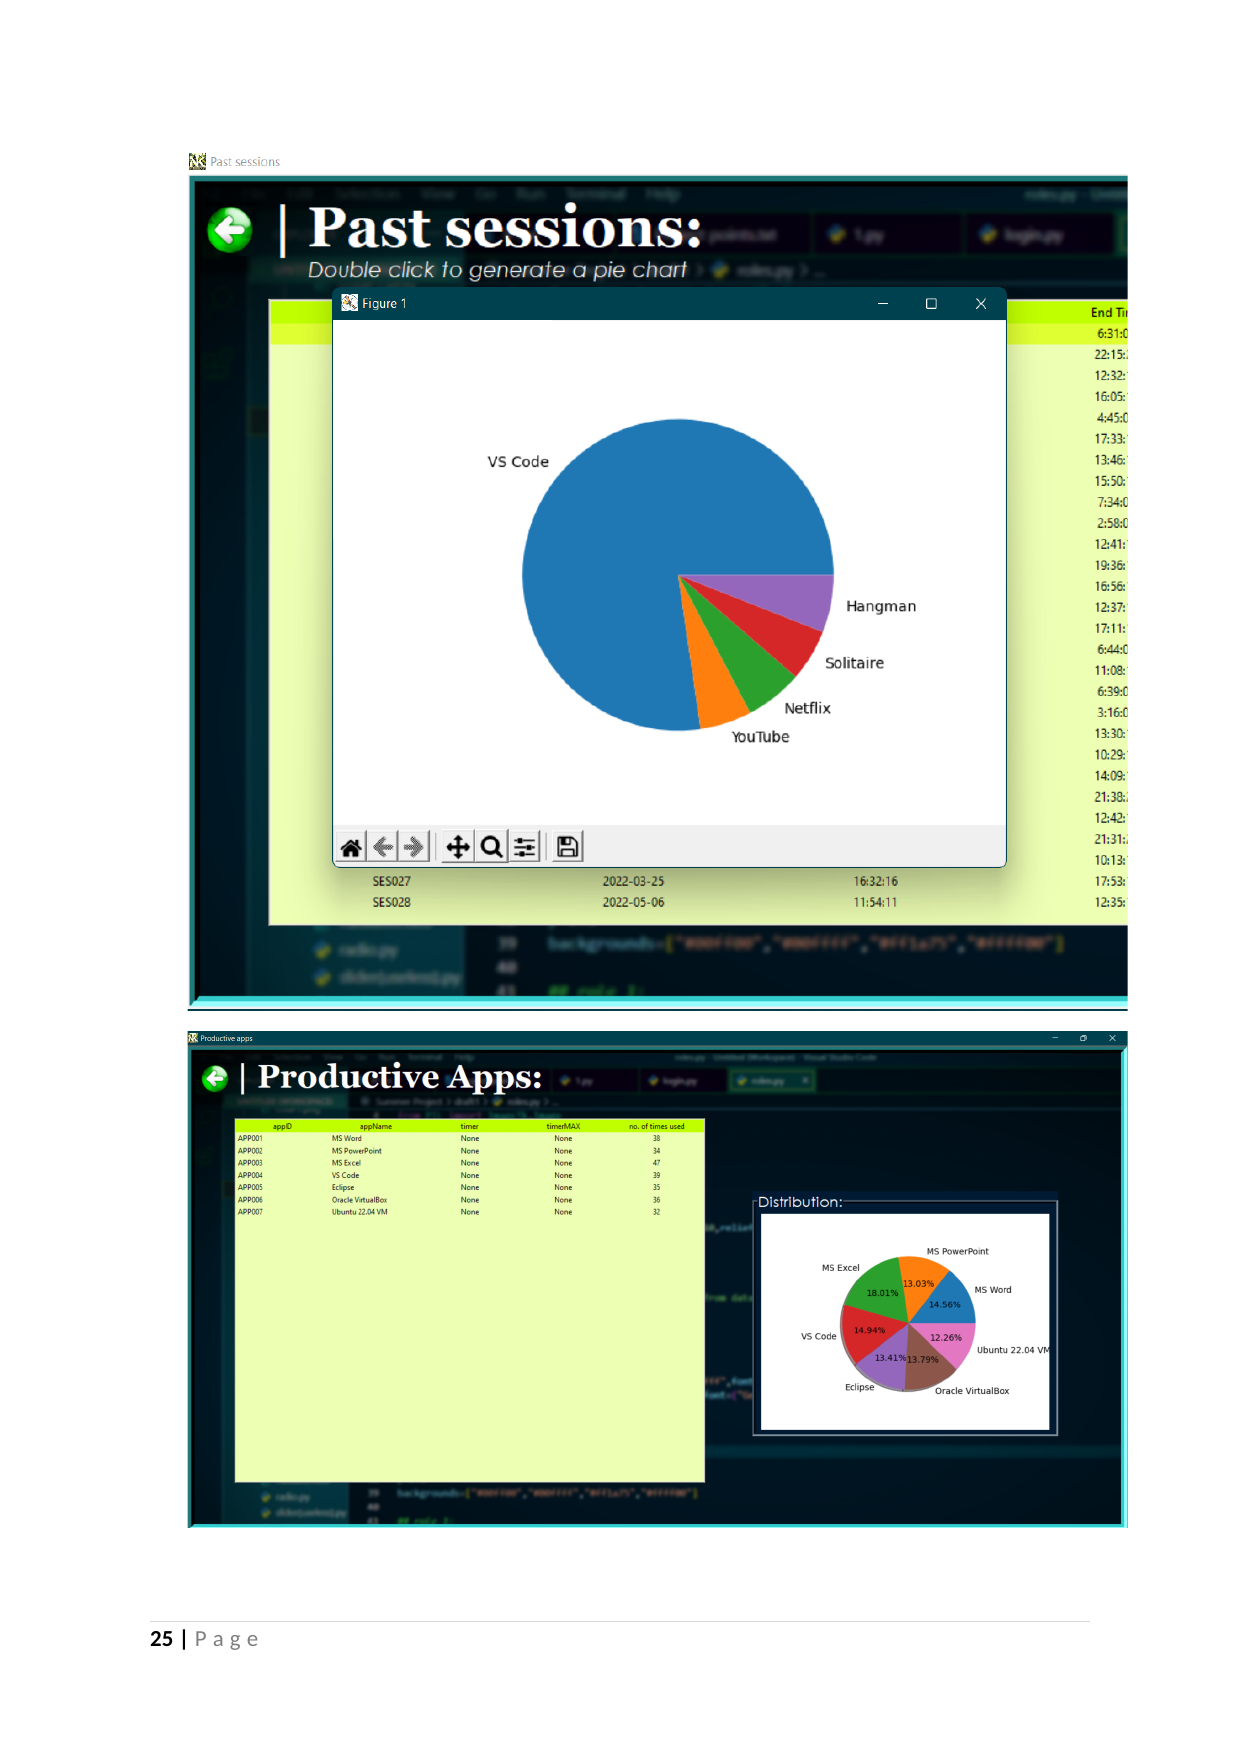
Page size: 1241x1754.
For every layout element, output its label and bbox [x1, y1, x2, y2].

picture [187, 150, 1128, 1008]
picture [187, 1031, 1128, 1528]
